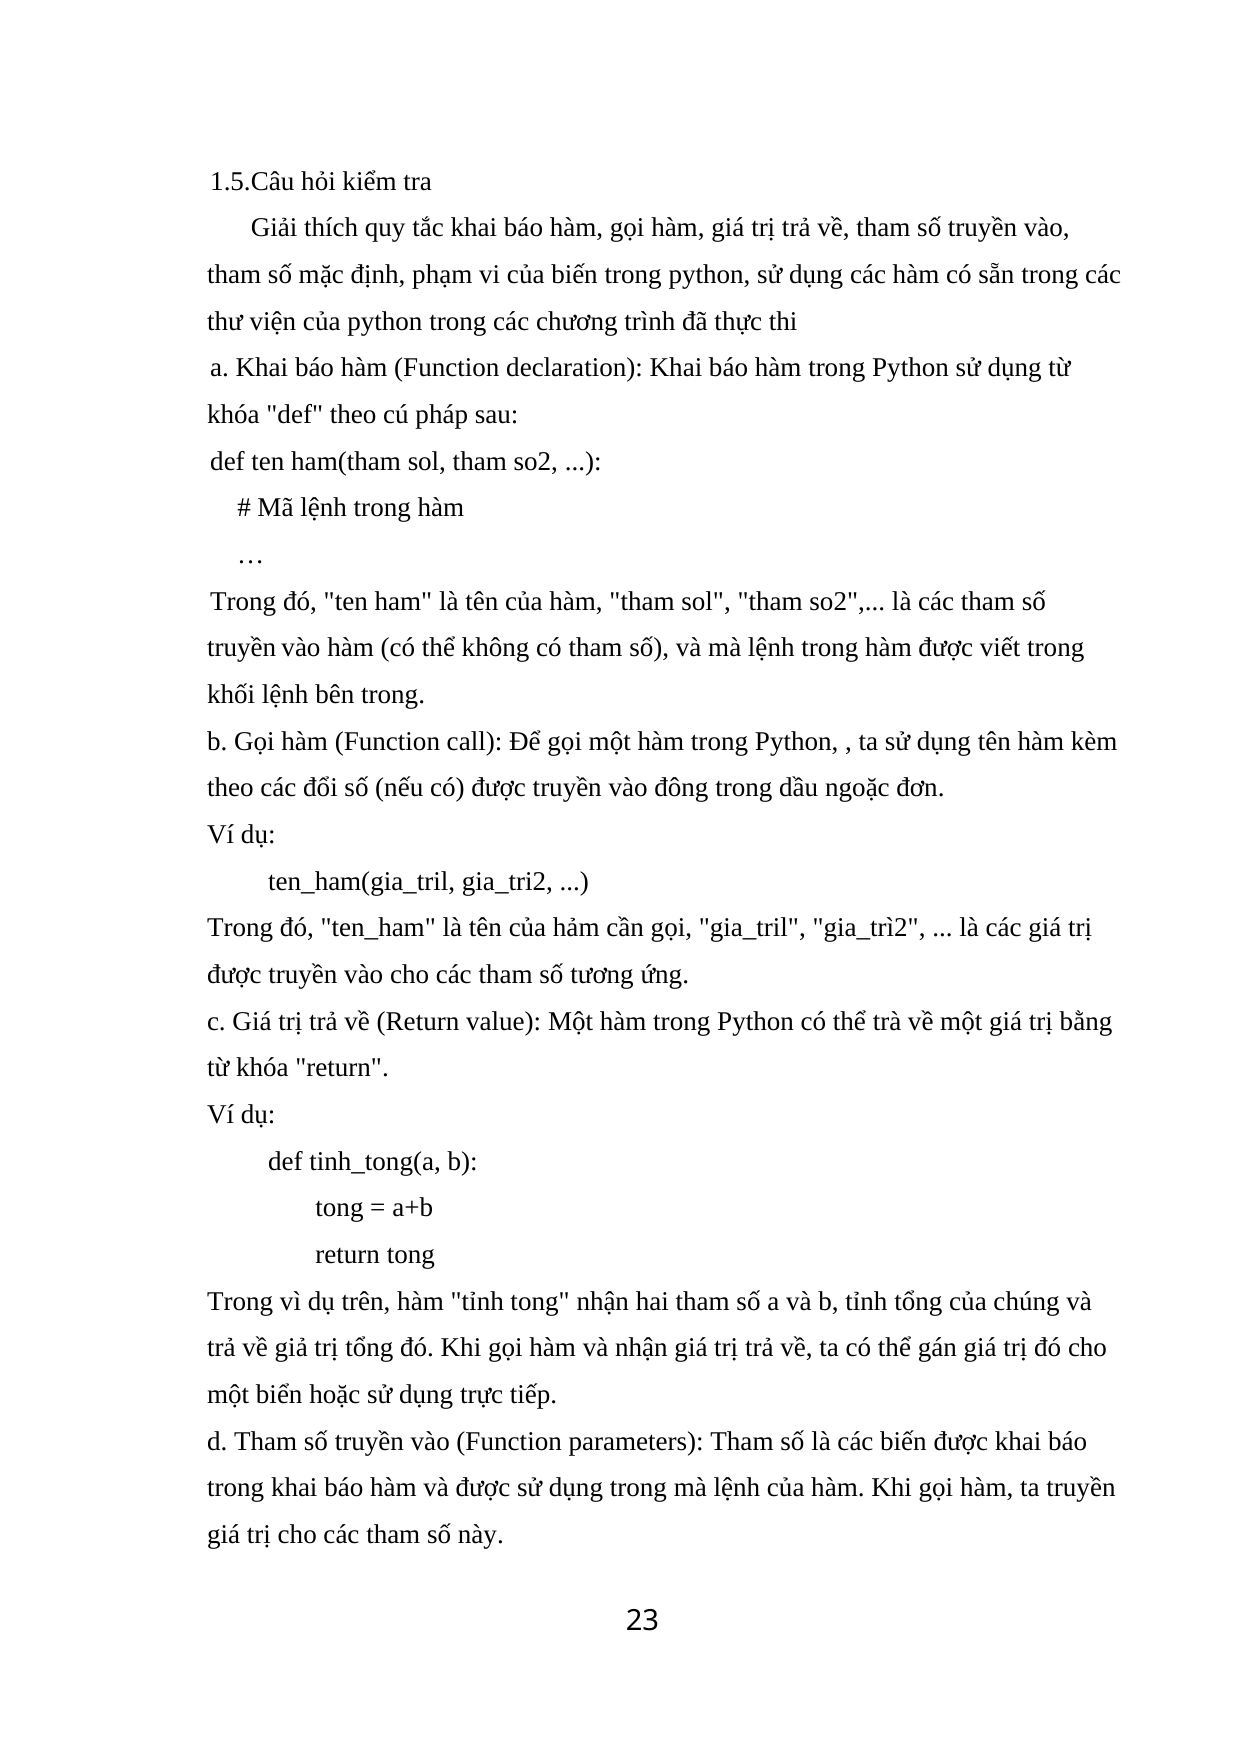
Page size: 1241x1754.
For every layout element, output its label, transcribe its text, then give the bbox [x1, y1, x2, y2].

list Trong đó, "ten_ham" là tên của hảm cần gọi, "gia_tril", "gia_trì2", ... là các giá trị được truyền vào cho các tham số tương ứng. [207, 911, 1122, 989]
list b. Gọi hàm (Function call): Để gọi một hàm trong Python, , ta sử dụng tên hàm kèm theo các đổi số (nếu có) được truyền vào đông trong dầu ngoặc đơn. [207, 725, 1122, 803]
list Trong vì dụ trên, hàm "tỉnh tong" nhận hai tham số a và b, tỉnh tổng của chúng và trả về giả trị tổng đó. Khi gọi hàm và nhận giá trị trả về, ta có thể gán giá trị đó cho một biển hoặc sử dụng trực tiếp. [207, 1285, 1122, 1409]
list def ten ham(tham sol, tham so2, ...): [207, 445, 1122, 476]
list Trong đó, "ten ham" là tên của hàm, "tham sol", "tham so2",... là các tham số truyền vào hàm (có thể không có tham số), và mà lệnh trong hàm được viết trong khối lệnh bên trong. [207, 585, 1122, 709]
list … [207, 538, 1122, 569]
list Ví dụ: [207, 1098, 1122, 1129]
list def tinh_tong(a, b): [207, 1145, 1122, 1176]
list Ví dụ: [207, 818, 1122, 849]
list Giải thích quy tắc khai báo hàm, gọi hàm, giá trị trả về, tham số truyền vào, tham số mặc định, phạm vi của biến trong python, sử dụng các hàm có sẵn trong các thư viện của python trong các chương trình đã thực thi [207, 211, 1122, 336]
list ten_ham(gia_tril, gia_tri2, ...) [207, 865, 1122, 896]
list a. Khai báo hàm (Function declaration): Khai báo hàm trong Python sử dụng từ khóa "def" theo cú pháp sau: [207, 351, 1122, 429]
list # Mã lệnh trong hàm [207, 491, 1122, 523]
list c. Giá trị trả về (Return value): Một hàm trong Python có thể trà về một giá trị bằng từ khóa "return". [207, 1005, 1122, 1083]
list 1.5.Câu hỏi kiểm tra [207, 165, 1122, 196]
list d. Tham số truyền vào (Function parameters): Tham số là các biến được khai báo trong khai báo hàm và được sử dụng trong mà lệnh của hàm. Khi gọi hàm, ta truyền giá trị cho các tham số này. [207, 1425, 1122, 1549]
list return tong [207, 1238, 1122, 1269]
list tong = a+b [207, 1191, 1122, 1223]
